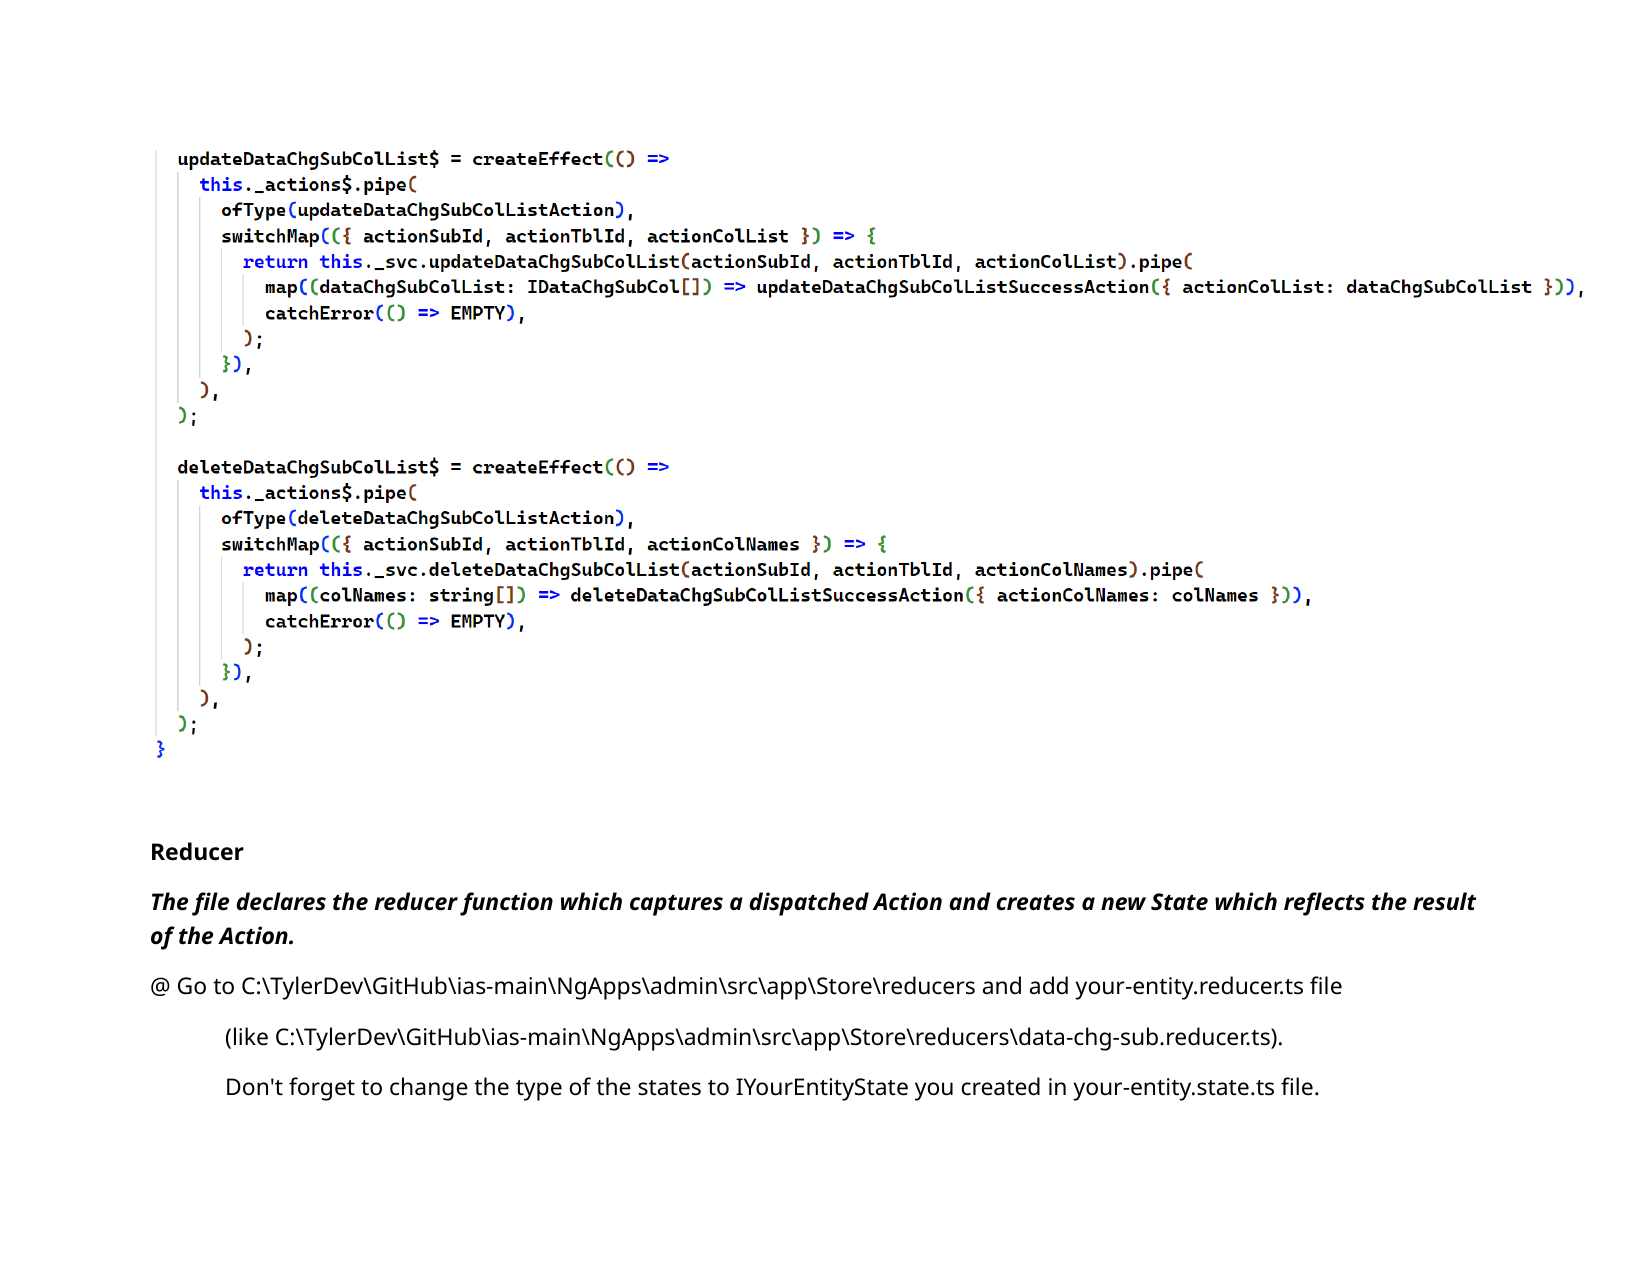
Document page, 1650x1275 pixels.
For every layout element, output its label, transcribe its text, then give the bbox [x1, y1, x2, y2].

text Don't forget to change the type of the states to IYourEntityState you created in your-entity.state.ts file. [150, 1071, 1500, 1102]
text Reducer [150, 836, 1500, 867]
picture [150, 150, 1587, 766]
text The file declares the reducer function which captures a dispatched Action and creates a new State which reflects the result of the Action. [150, 886, 1500, 951]
text (like C:\TylerDev\GitHub\ias-main\NgApps\admin\src\app\Store\reducers\data-chg-sub.reducer.ts). [150, 1021, 1500, 1052]
text @ Go to C:\TylerDev\GitHub\ias-main\NgApps\admin\src\app\Store\reducers and add your-entity.reducer.ts file [150, 970, 1500, 1001]
